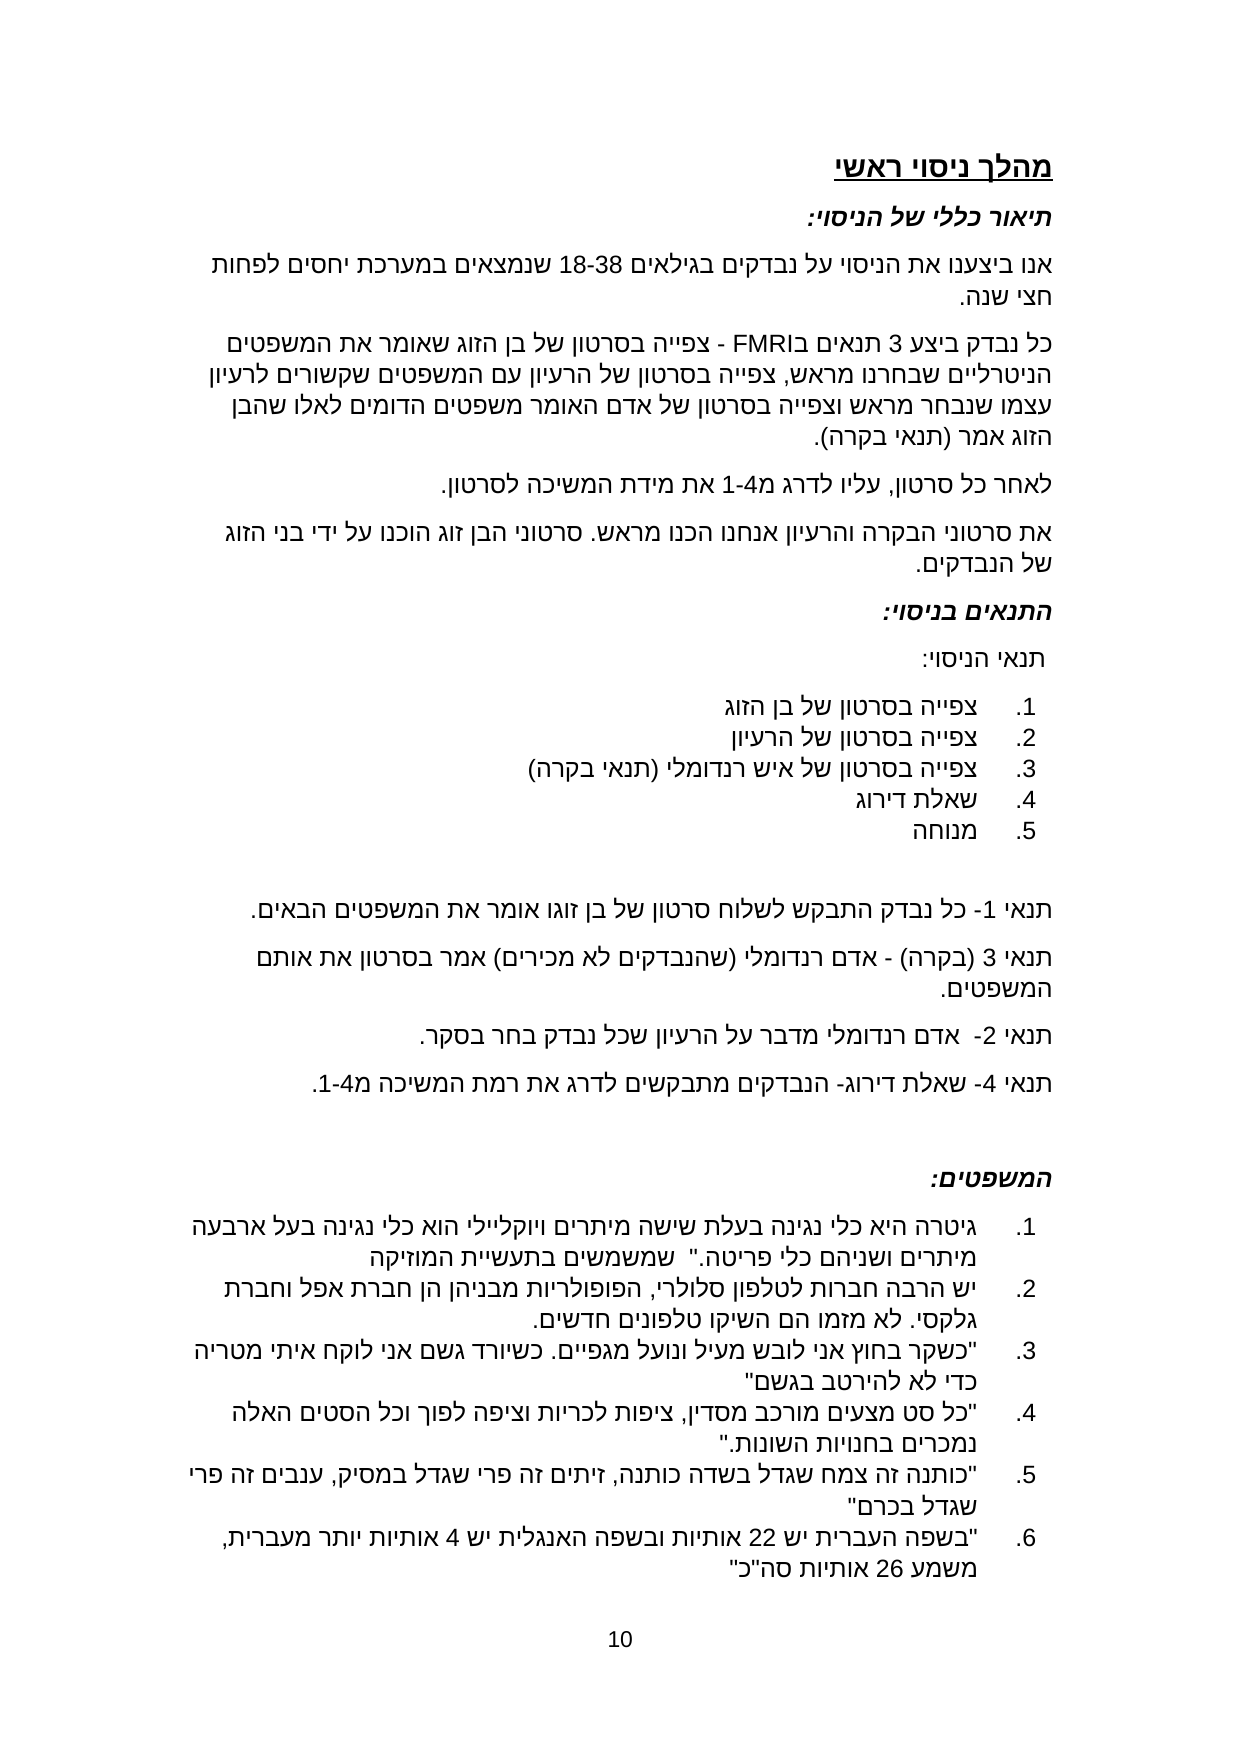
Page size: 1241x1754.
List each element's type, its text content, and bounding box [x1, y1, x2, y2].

text התנאים בניסוי: [187, 597, 1053, 625]
text המשפטים: [187, 1164, 1053, 1193]
text כל נבדק ביצע 3 תנאים בFMRI - צפייה בסרטון של בן הזוג שאומר את המשפטים הניטרליים שבחרנו מראש, צפייה בסרטון של הרעיון עם המשפטים שקשורים לרעיון עצמו שנבחר מראש וצפייה בסרטון של אדם האומר משפטים הדומים לאלו שהבן הזוג אמר (תנאי בקרה). [187, 329, 1053, 451]
list שאלת דירוג [187, 785, 1015, 814]
list צפייה בסרטון של בן הזוג [187, 692, 1015, 721]
list "כותנה זה צמח שגדל בשדה כותנה, זיתים זה פרי שגדל במסיק, ענבים זה פרי שגדל בכרם" [187, 1461, 1015, 1520]
list "בשפה העברית יש 22 אותיות ובשפה האנגלית יש 4 אותיות יותר מעברית, משמע 26 אותיות סה"כ" [187, 1523, 1015, 1582]
text אנו ביצענו את הניסוי על נבדקים בגילאים 18-38 שנמצאים במערכת יחסים לפחות חצי שנה. [187, 251, 1053, 310]
list צפייה בסרטון של איש רנדומלי (תנאי בקרה) [187, 754, 1015, 783]
text תנאי 2- אדם רנדומלי מדבר על הרעיון שכל נבדק בחר בסקר. [187, 1021, 1053, 1050]
text לאחר כל סרטון, עליו לדרג מ1-4 את מידת המשיכה לסרטון. [187, 470, 1053, 499]
text תנאי 4- שאלת דירוג- הנבדקים מתבקשים לדרג את רמת המשיכה מ1-4. [187, 1069, 1053, 1098]
text תנאי הניסוי: [187, 644, 1053, 673]
text את סרטוני הבקרה והרעיון אנחנו הכנו מראש. סרטוני הבן זוג הוכנו על ידי בני הזוג של הנבדקים. [187, 518, 1053, 578]
text תנאי 3 (בקרה) - אדם רנדומלי (שהנבדקים לא מכירים) אמר בסרטון את אותם המשפטים. [187, 943, 1053, 1002]
text מהלך ניסוי ראשי [187, 150, 1053, 183]
list "כשקר בחוץ אני לובש מעיל ונועל מגפיים. כשיורד גשם אני לוקח איתי מטריה כדי לא להירטב בגשם" [187, 1336, 1015, 1396]
list "כל סט מצעים מורכב מסדין, ציפות לכריות וציפה לפוך וכל הסטים האלה נמכרים בחנויות השונות." [187, 1398, 1015, 1458]
list יש הרבה חברות לטלפון סלולרי, הפופולריות מבניהן הן חברת אפל וחברת גלקסי. לא מזמו הם השיקו טלפונים חדשים. [187, 1274, 1015, 1334]
text תיאור כללי של הניסוי: [187, 203, 1053, 232]
list צפייה בסרטון של הרעיון [187, 723, 1015, 752]
text תנאי 1- כל נבדק התבקש לשלוח סרטון של בן זוגו אומר את המשפטים הבאים. [187, 895, 1053, 924]
list מנוחה [187, 816, 1015, 845]
list גיטרה היא כלי נגינה בעלת שישה מיתרים ויוקליילי הוא כלי נגינה בעל ארבעה מיתרים ושניהם כלי פריטה." שמשמשים בתעשיית המוזיקה [187, 1212, 1015, 1272]
